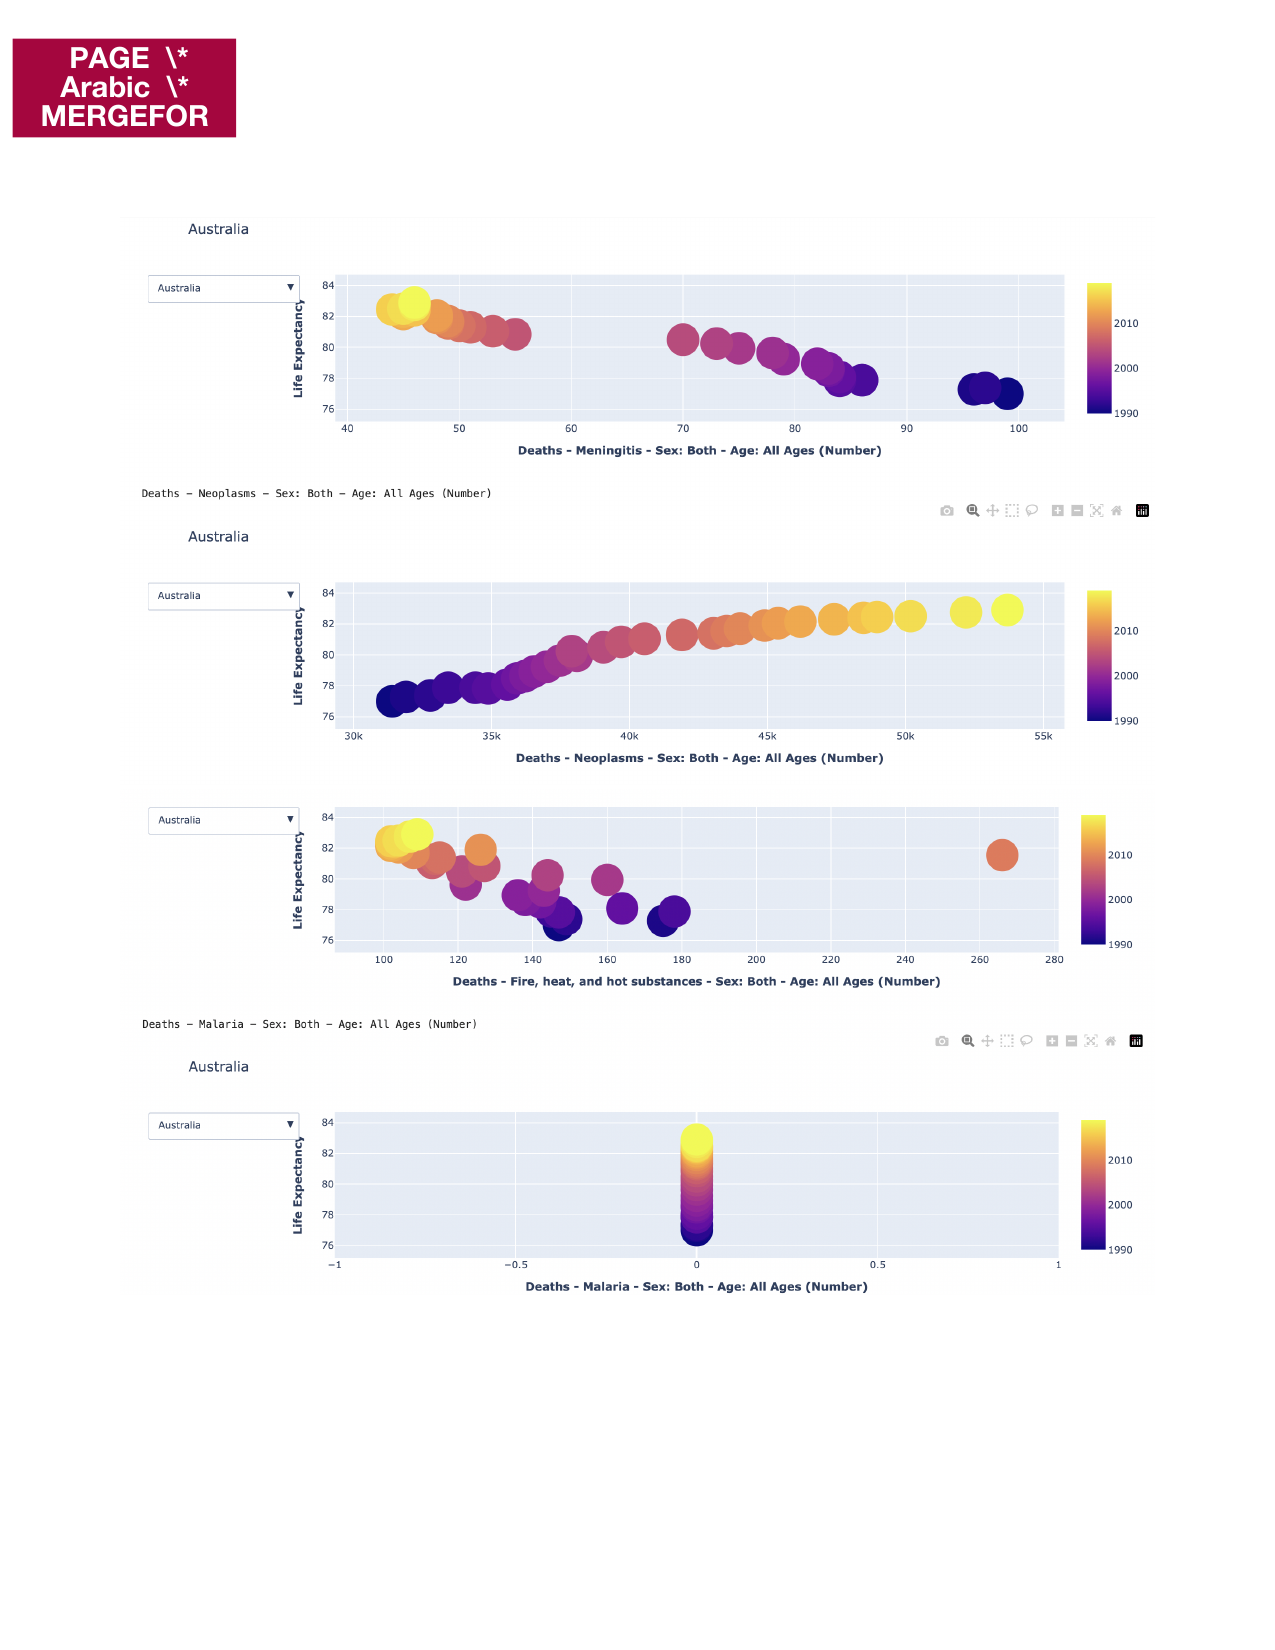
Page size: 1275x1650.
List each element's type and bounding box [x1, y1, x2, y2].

picture [120, 789, 1155, 1295]
picture [120, 217, 1155, 785]
